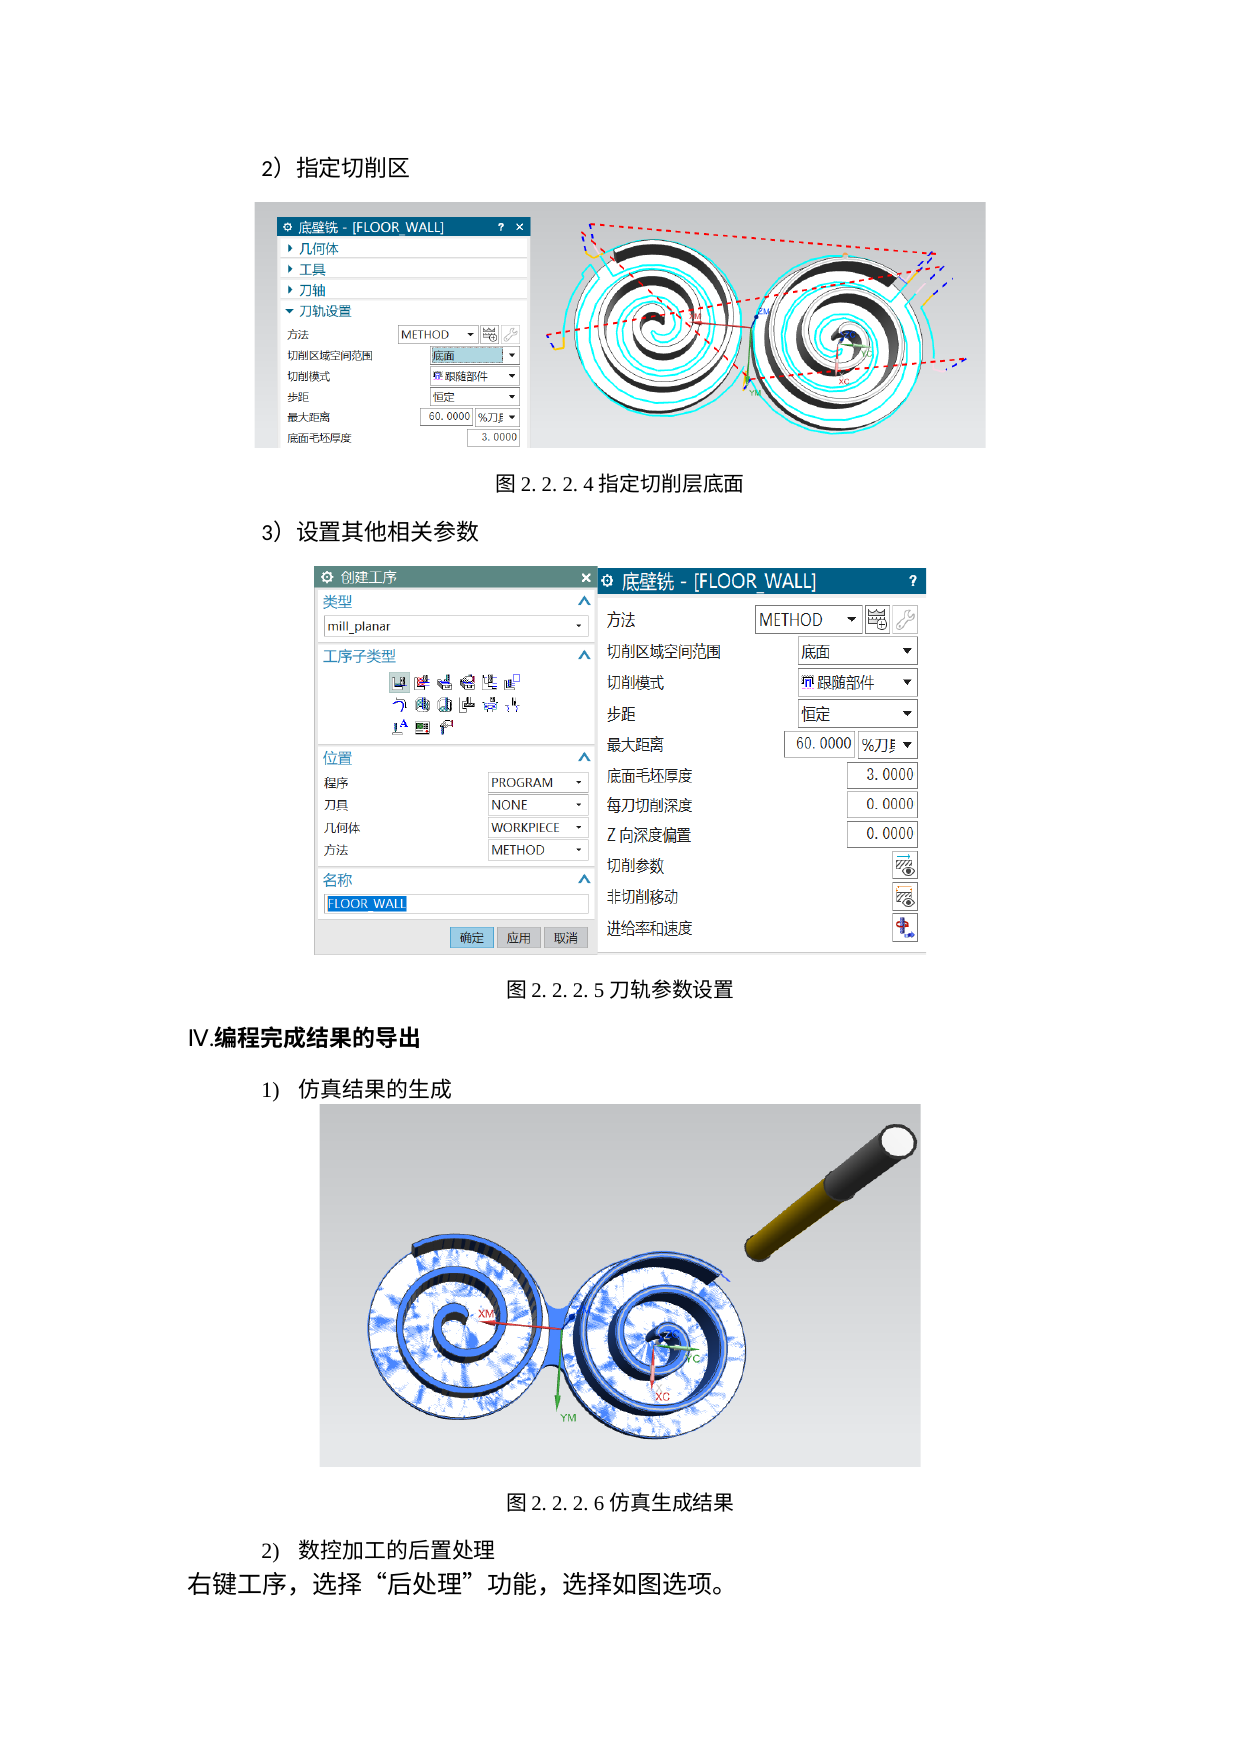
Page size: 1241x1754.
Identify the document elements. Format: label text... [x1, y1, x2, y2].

picture [664, 573, 673, 582]
picture [783, 579, 792, 587]
text 3）设置其他相关参数 [261, 514, 1053, 547]
list 仿真结果的生成 [261, 1072, 1053, 1104]
picture [319, 1104, 921, 1467]
text 2）指定切削区 [261, 150, 1053, 183]
picture [631, 574, 638, 586]
picture [793, 574, 797, 587]
text Ⅳ.编程完成结果的导出 [187, 1020, 1053, 1053]
picture [641, 578, 656, 590]
picture [747, 574, 752, 587]
text 右键工序，选择“后处理”功能，选择如图选项。 [187, 1564, 1053, 1601]
picture [314, 566, 927, 955]
list 数控加工的后置处理 [261, 1533, 1053, 1564]
picture [700, 574, 706, 587]
picture [254, 202, 986, 448]
